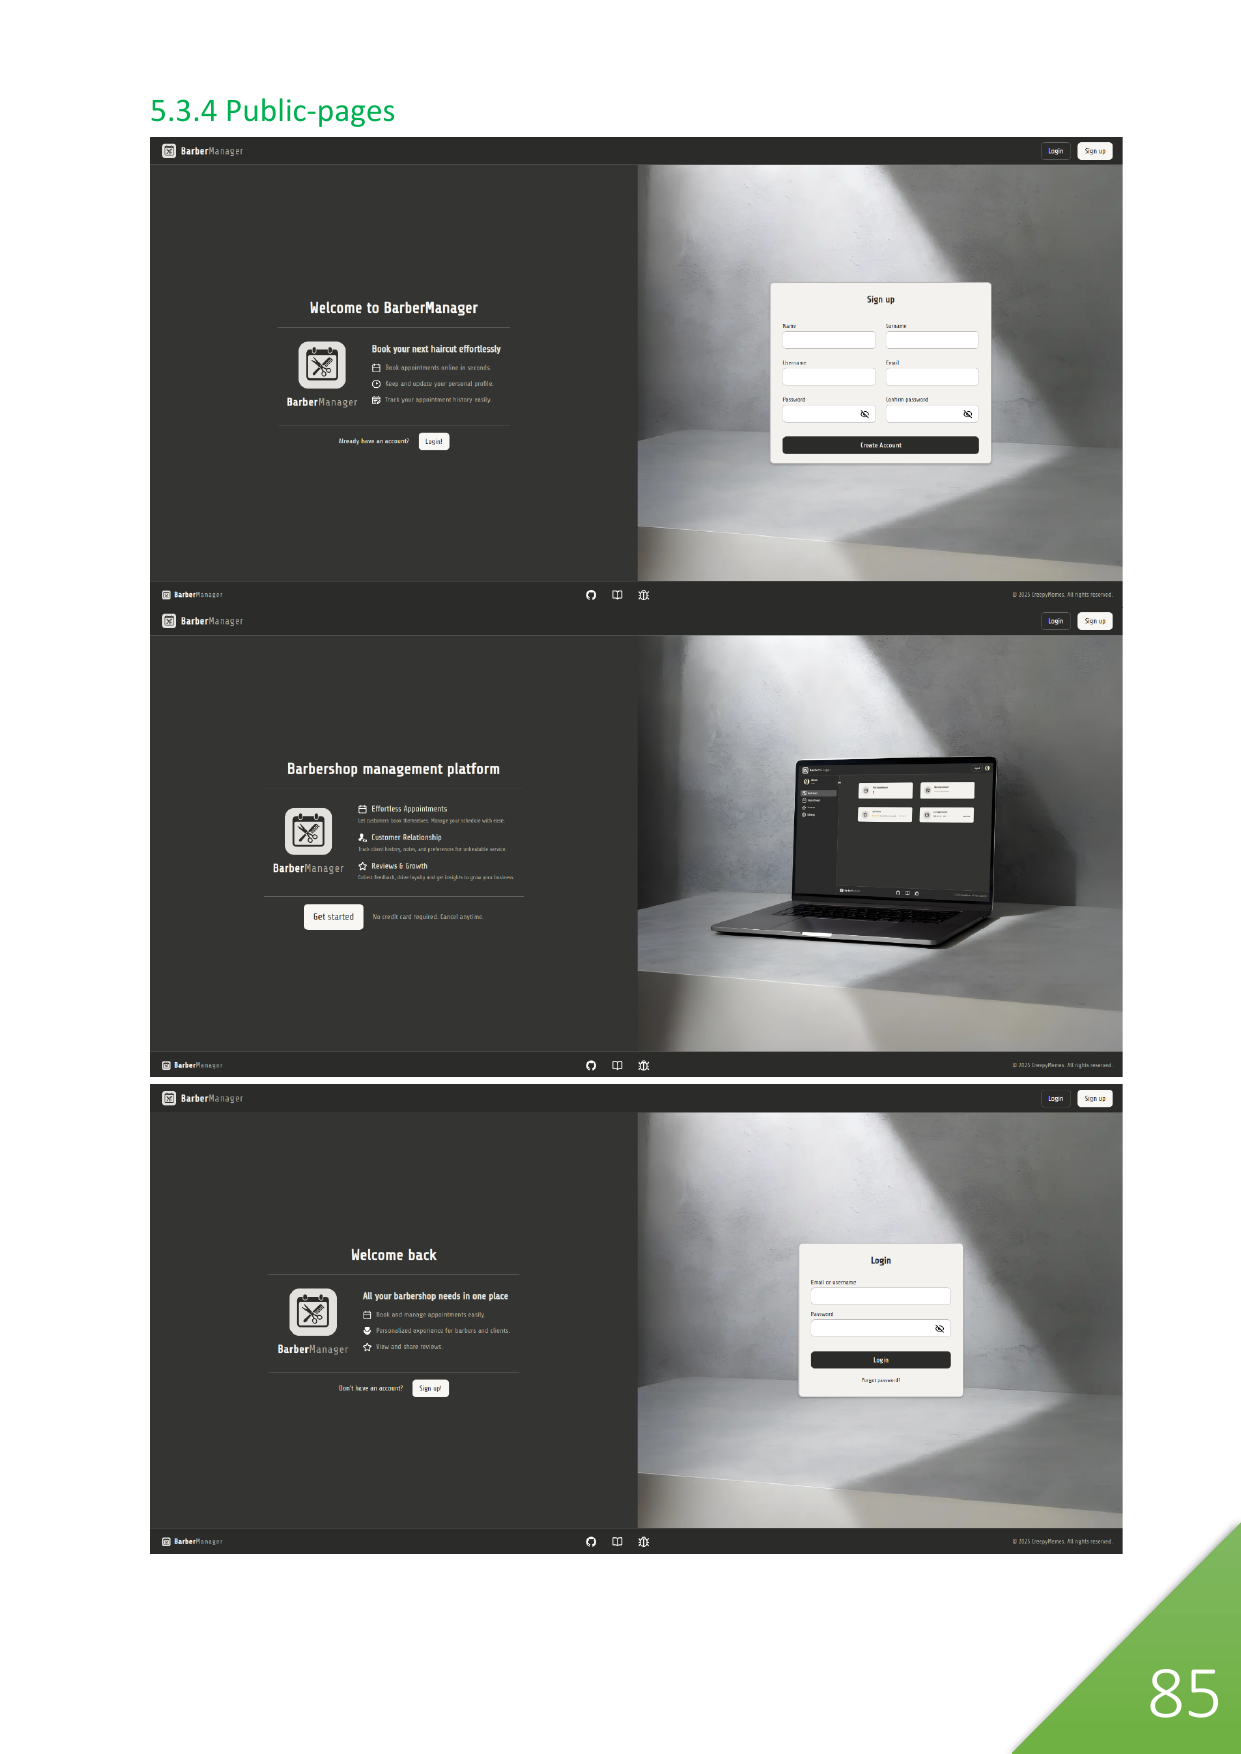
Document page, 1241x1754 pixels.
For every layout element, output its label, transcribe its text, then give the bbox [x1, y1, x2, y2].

picture [150, 137, 1123, 1077]
picture [150, 1084, 1123, 1554]
text 5.3.4 Public-pages [150, 89, 1122, 129]
